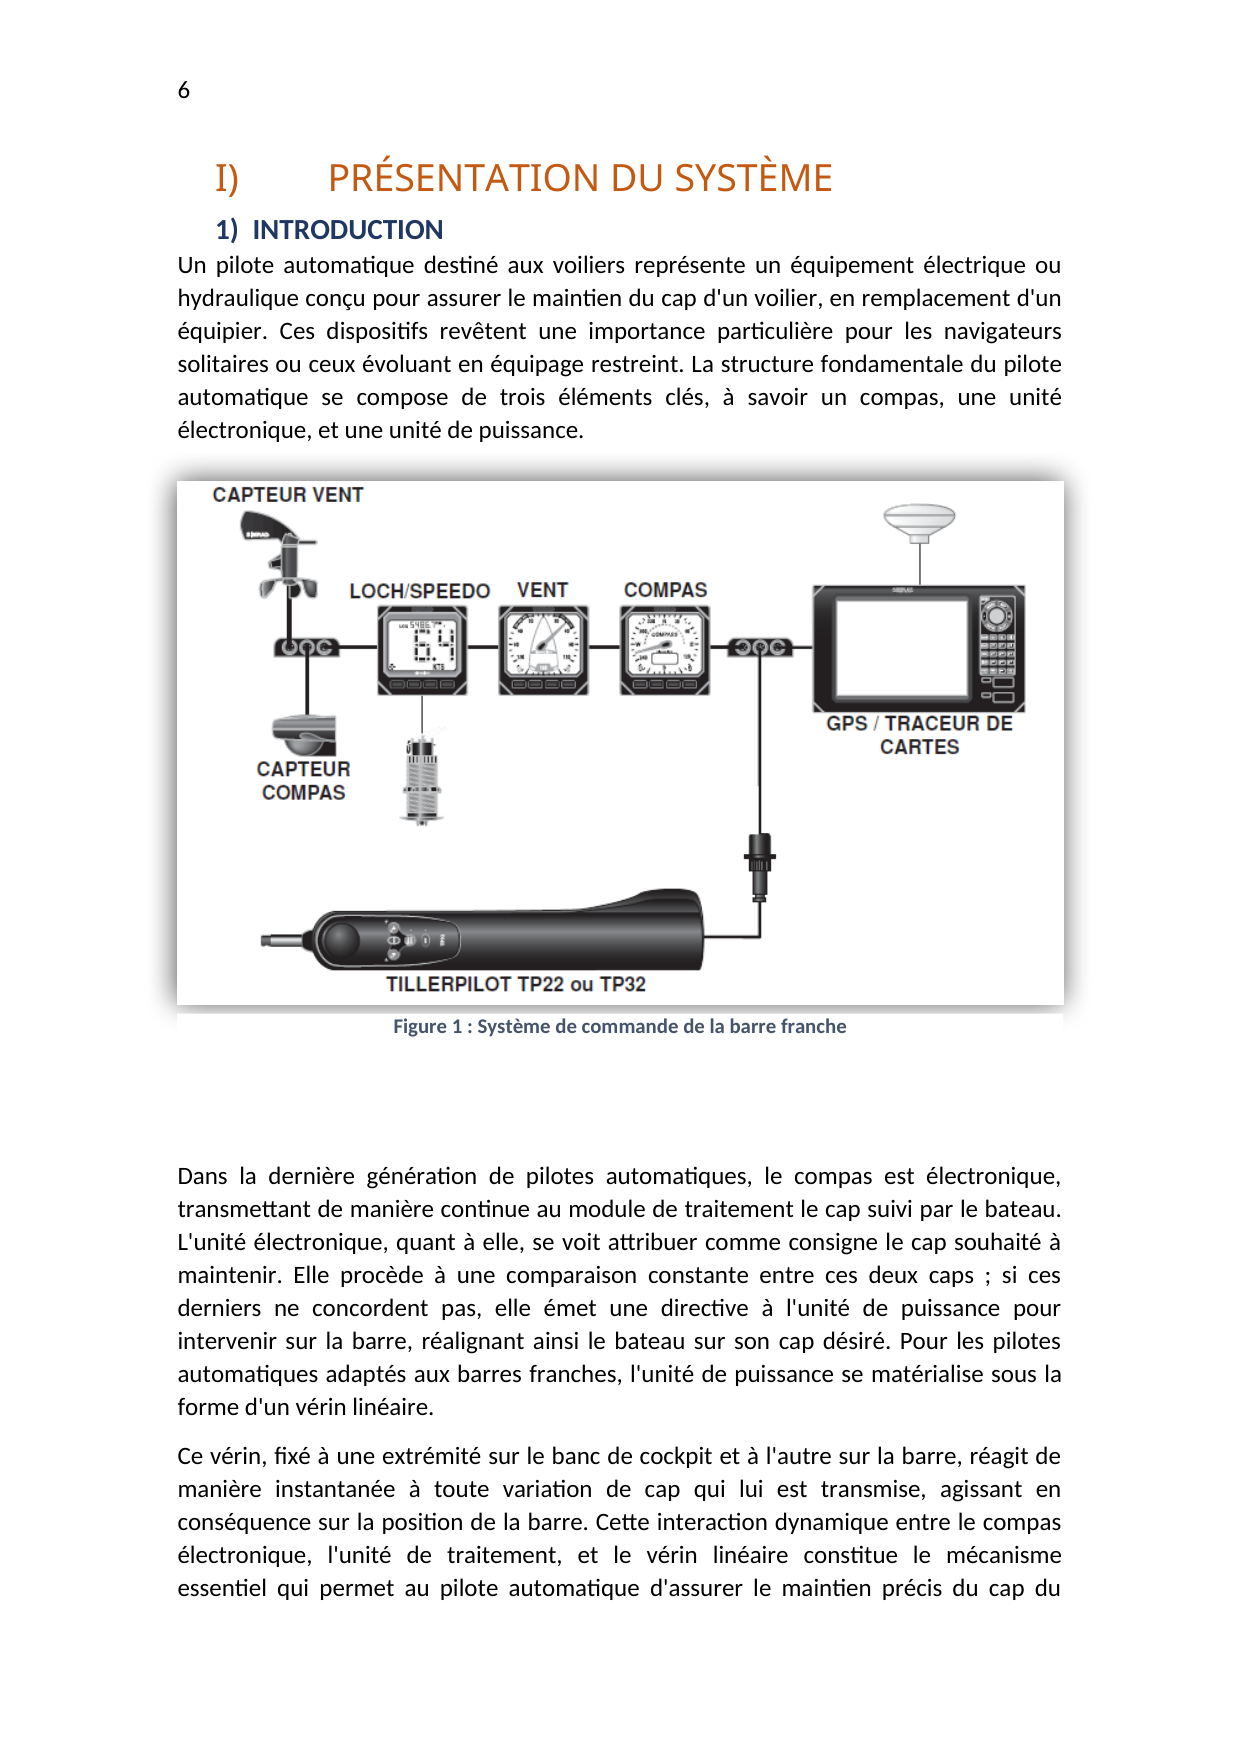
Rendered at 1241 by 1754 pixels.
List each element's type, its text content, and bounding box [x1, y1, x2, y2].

picture [177, 481, 1064, 1005]
text Dans la dernière génération de pilotes automatiques, le compas est électronique, transmettant de manière continue au module de traitement le cap suivi par le bateau. L'unité électronique, quant à elle, se voit attribuer comme consigne le cap souhaité à maintenir. Elle procède à une comparaison constante entre ces deux caps ; si ces derniers ne concordent pas, elle émet une directive à l'unité de puissance pour intervenir sur la barre, réalignant ainsi le bateau sur son cap désiré. Pour les pilotes automatiques adaptés aux barres franches, l'unité de puissance se matérialise sous la forme d'un vérin linéaire. [177, 1160, 1063, 1421]
text Un pilote automatique destiné aux voiliers représente un équipement électrique ou hydraulique conçu pour assurer le maintien du cap d'un voilier, en remplacement d'un équipier. Ces dispositifs revêtent une importance particulière pour les navigateurs solitaires ou ceux évoluant en équipage restreint. La structure fondamentale du pilote automatique se compose de trois éléments clés, à savoir un compas, une unité électronique, et une unité de puissance. [177, 249, 1063, 444]
subtitle PRÉSENTATION DU SYSTÈME [215, 152, 1063, 203]
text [177, 1440, 1063, 1602]
subtitle INTRODUCTION [215, 211, 1063, 247]
